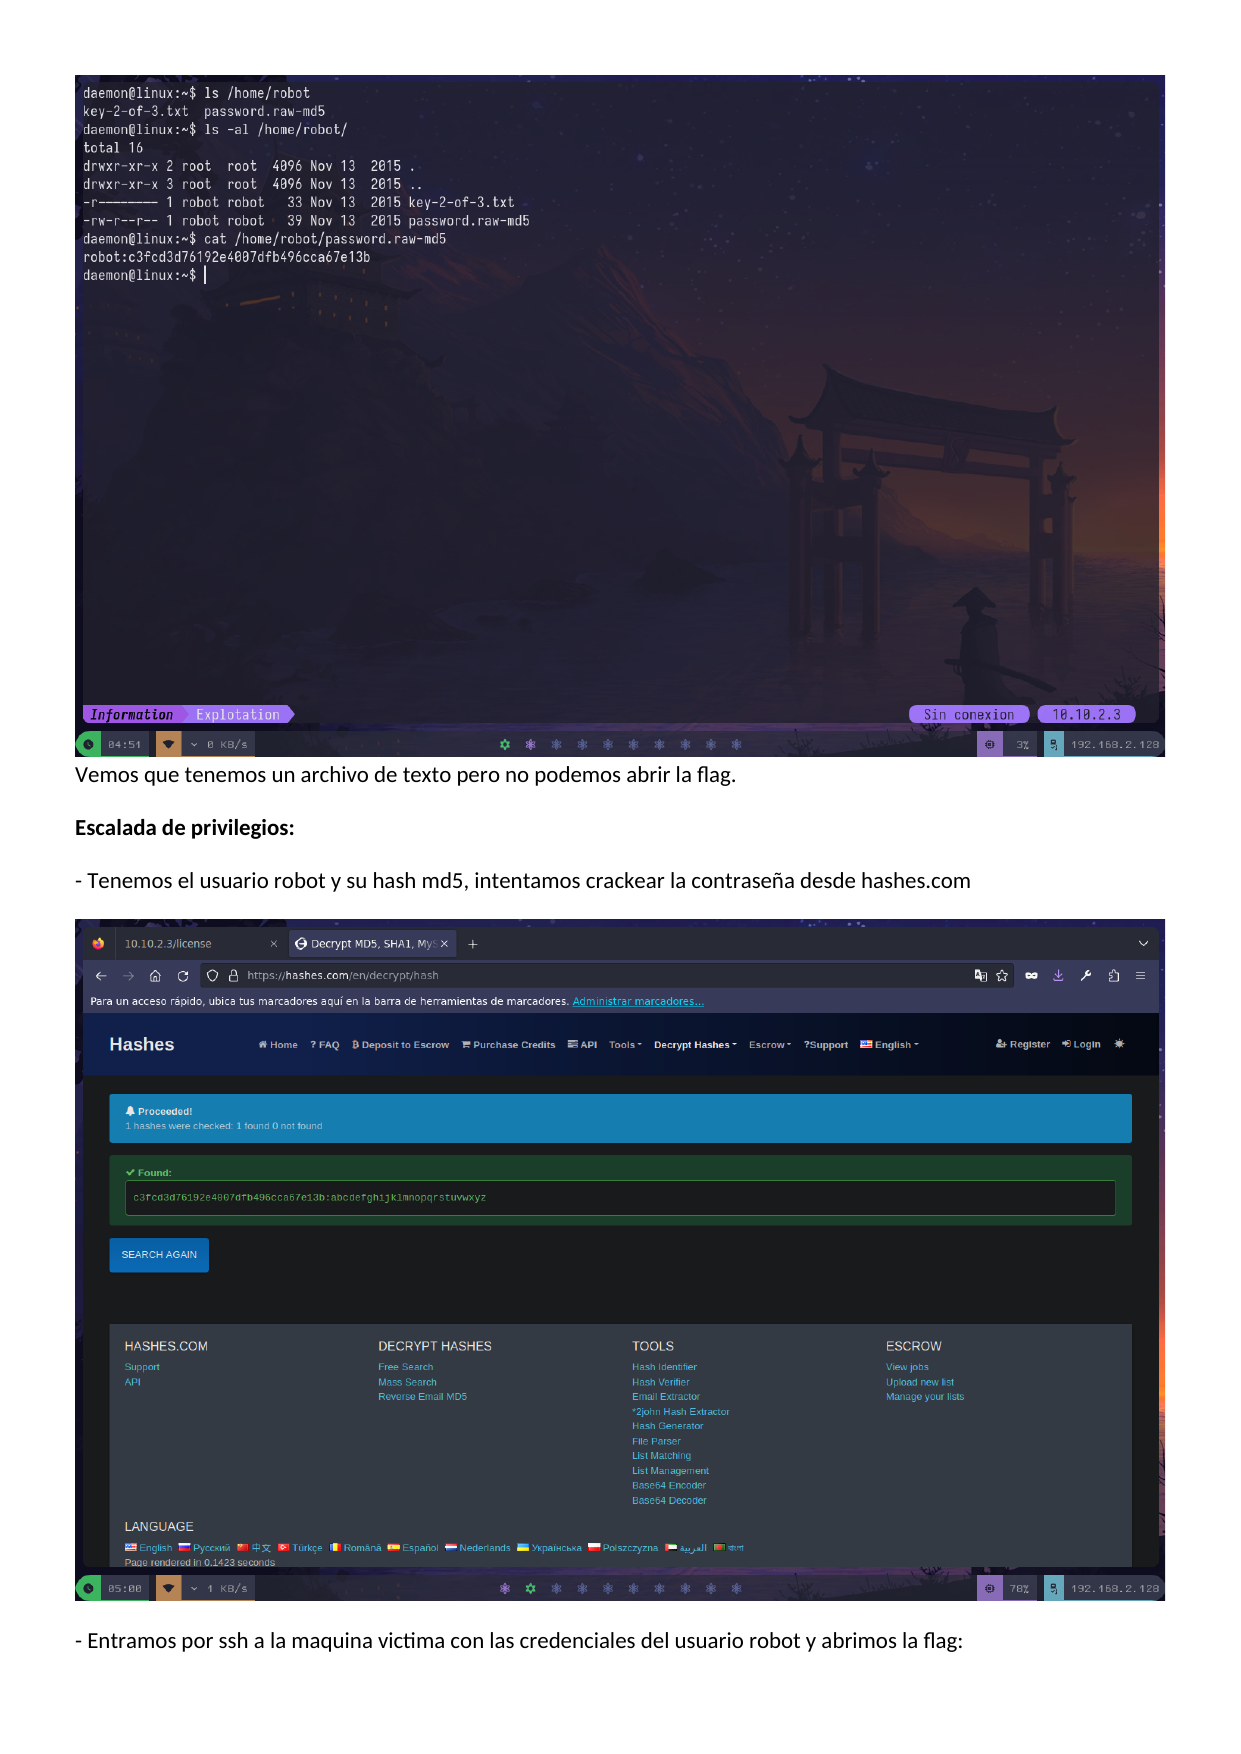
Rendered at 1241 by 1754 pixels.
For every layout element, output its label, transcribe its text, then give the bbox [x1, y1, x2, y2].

text - Tenemos el usuario robot y su hash md5, intentamos crackear la contraseña desde hashes.com [75, 867, 1165, 894]
picture [75, 75, 1166, 757]
text Vemos que tenemos un archivo de texto pero no podemos abrir la flag. [75, 757, 1165, 788]
text Escalada de privilegios: [75, 813, 1165, 842]
picture [75, 919, 1166, 1601]
text - Entramos por ssh a la maquina victima con las credenciales del usuario robot y abrimos la flag: [75, 1626, 1165, 1654]
